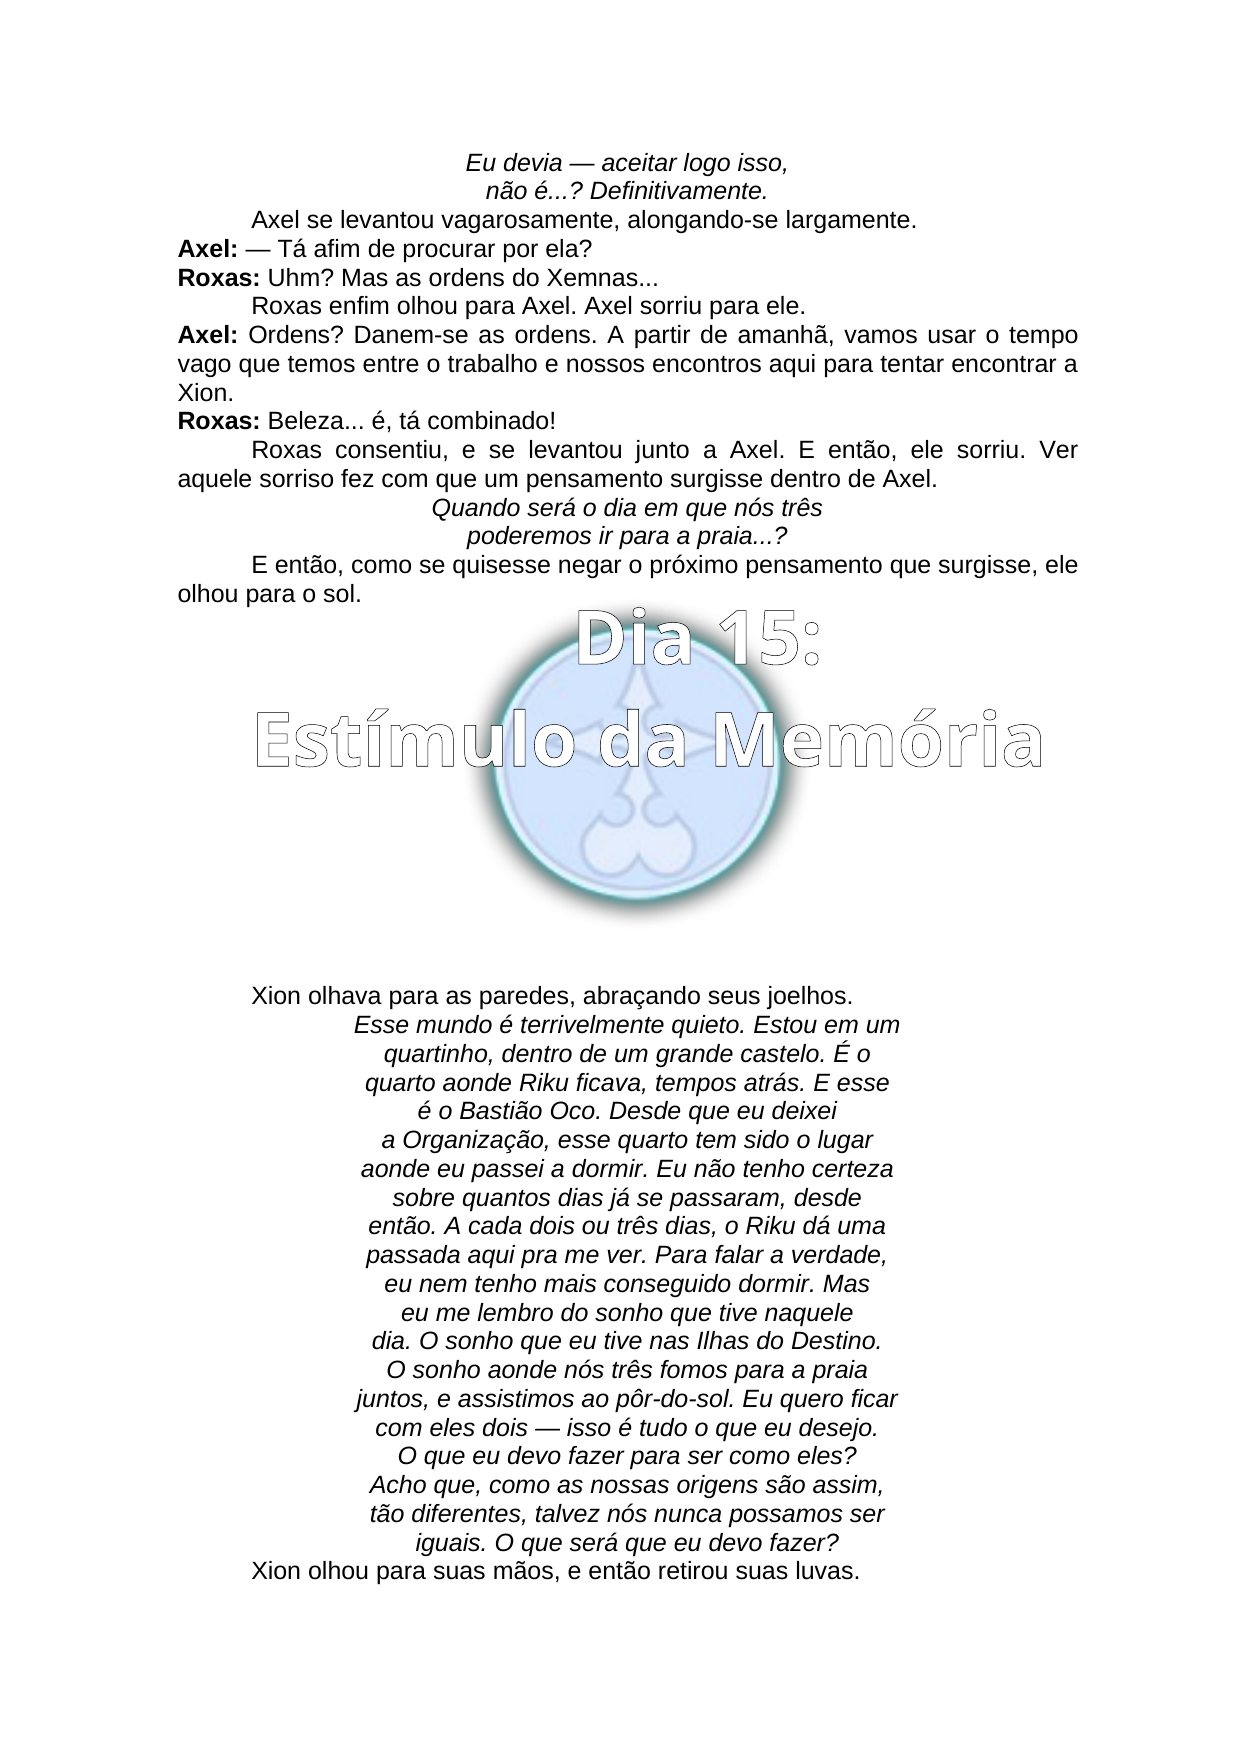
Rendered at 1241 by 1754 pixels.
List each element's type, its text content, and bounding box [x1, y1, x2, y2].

text dia. O sonho que eu tive nas Ilhas do Destino. [177, 1326, 1080, 1355]
text Eu devia — aceitar logo isso, [177, 148, 1080, 176]
text Axel: — Tá afim de procurar por ela? [177, 234, 1080, 263]
picture [439, 608, 834, 951]
text a Organização, esse quarto tem sido o lugar [177, 1125, 1080, 1154]
text é o Bastião Oco. Desde que eu deixei [177, 1096, 1080, 1125]
text Axel: Ordens? Danem-se as ordens. A partir de amanhã, vamos usar o tempo vago que temos entre o trabalho e nossos encontros aqui para tentar encontrar a Xion. [177, 320, 1080, 406]
text Axel se levantou vagarosamente, alongando-se largamente. [177, 205, 1080, 234]
text passada aqui pra me ver. Para falar a verdade, [177, 1240, 1080, 1269]
text aonde eu passei a dormir. Eu não tenho certeza [177, 1154, 1080, 1183]
text E então, como se quisesse negar o próximo pensamento que surgisse, ele olhou para o sol. [177, 550, 1080, 608]
text então. A cada dois ou três dias, o Riku dá uma [177, 1211, 1080, 1240]
text não é...? Definitivamente. [177, 176, 1080, 205]
text Xion olhou para suas mãos, e então retirou suas luvas. [177, 1556, 1080, 1585]
text O sonho aonde nós três fomos para a praia [177, 1355, 1080, 1384]
text com eles dois — isso é tudo o que eu desejo. [177, 1413, 1080, 1441]
text tão diferentes, talvez nós nunca possamos ser [177, 1499, 1080, 1528]
text Roxas consentiu, e se levantou junto a Axel. E então, ele sorriu. Ver aquele sorriso fez com que um pensamento surgisse dentro de Axel. [177, 435, 1080, 493]
text iguais. O que será que eu devo fazer? [177, 1528, 1080, 1556]
text Xion olhava para as paredes, abraçando seus joelhos. [177, 981, 1080, 1010]
text poderemos ir para a praia...? [177, 521, 1080, 550]
text quartinho, dentro de um grande castelo. É o [177, 1039, 1080, 1068]
text quarto aonde Riku ficava, tempos atrás. E esse [177, 1068, 1080, 1096]
text eu nem tenho mais conseguido dormir. Mas [177, 1269, 1080, 1298]
text O que eu devo fazer para ser como eles? [177, 1441, 1080, 1470]
text Roxas: Uhm? Mas as ordens do Xemnas... [177, 263, 1080, 291]
text Acho que, como as nossas origens são assim, [177, 1470, 1080, 1499]
text sobre quantos dias já se passaram, desde [177, 1183, 1080, 1211]
text juntos, e assistimos ao pôr-do-sol. Eu quero ficar [177, 1384, 1080, 1413]
text Roxas enfim olhou para Axel. Axel sorriu para ele. [177, 291, 1080, 320]
text Roxas: Beleza... é, tá combinado! [177, 406, 1080, 435]
text Esse mundo é terrivelmente quieto. Estou em um [177, 1010, 1080, 1039]
text Quando será o dia em que nós três [177, 493, 1080, 521]
text eu me lembro do sonho que tive naquele [177, 1298, 1080, 1326]
